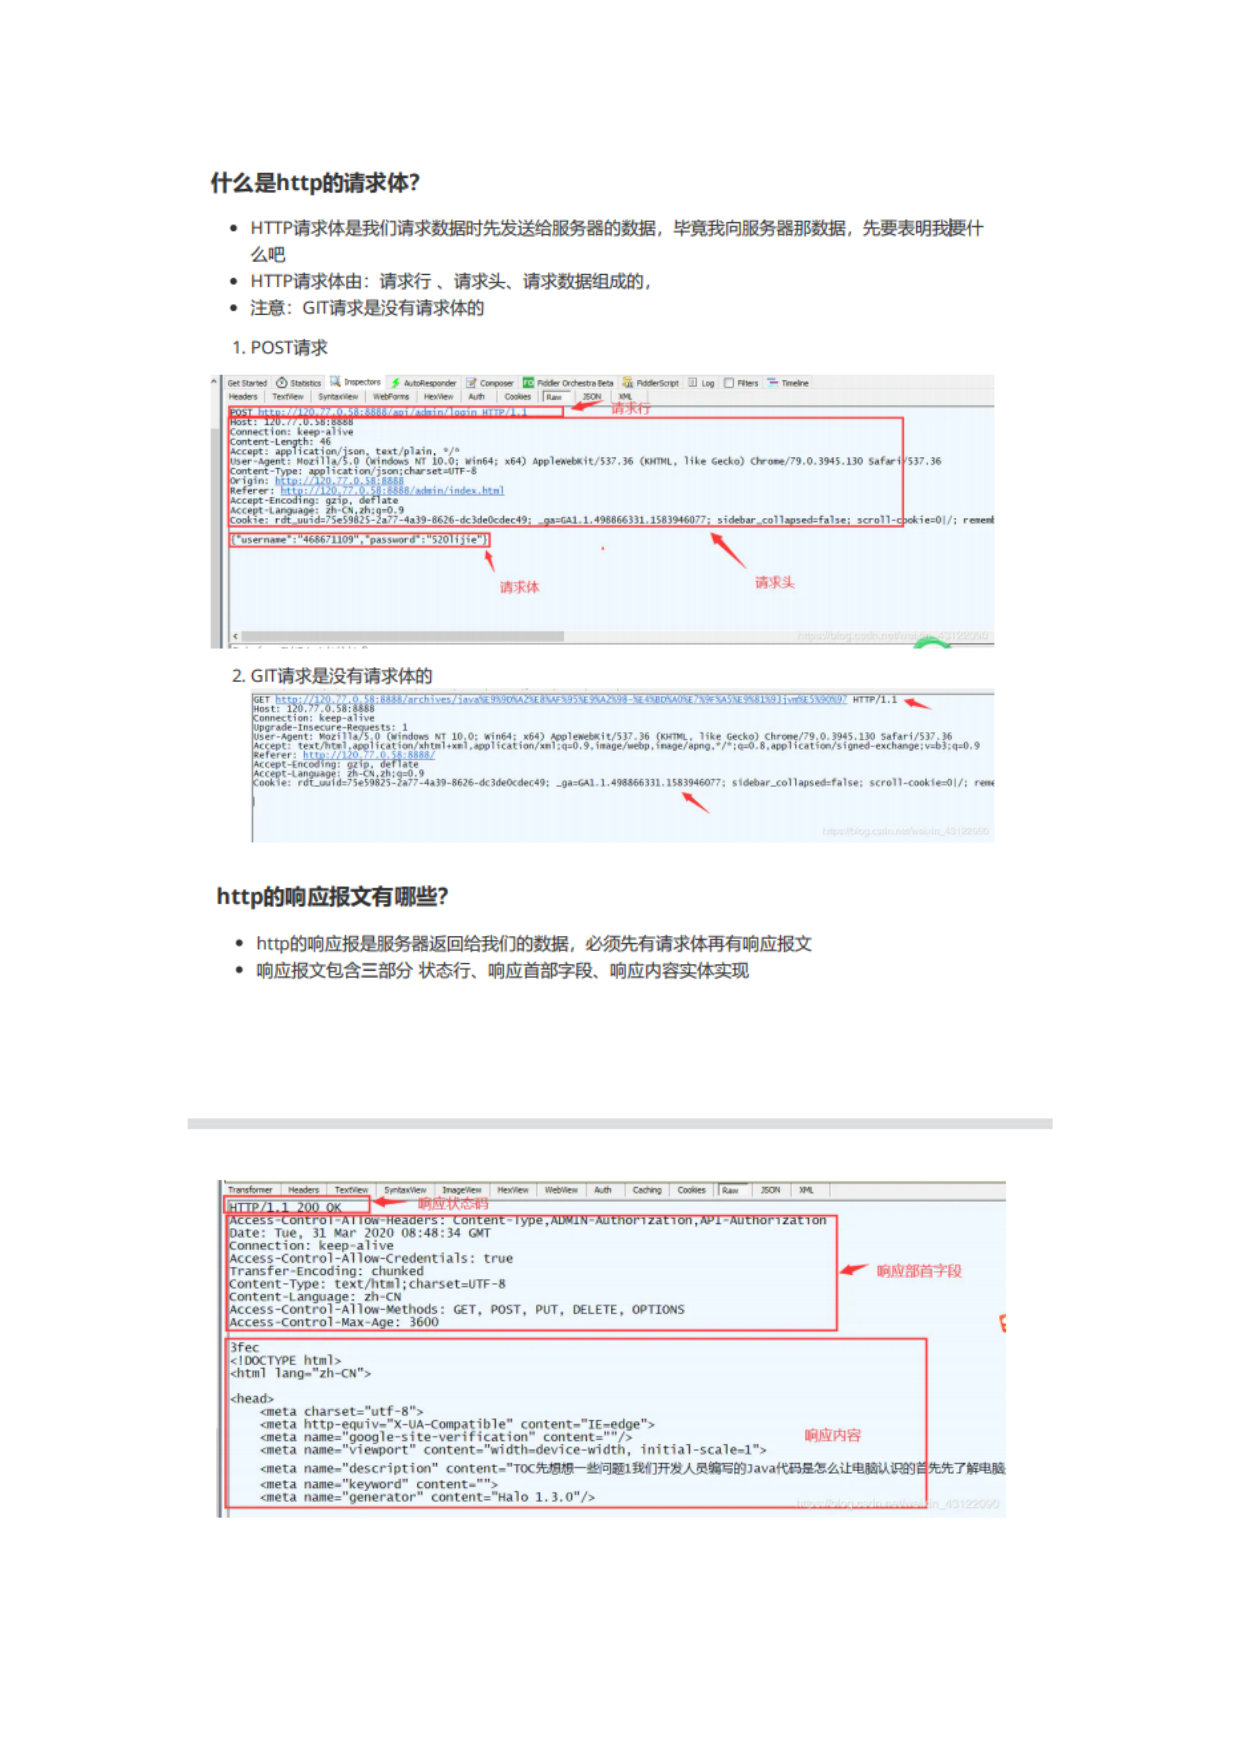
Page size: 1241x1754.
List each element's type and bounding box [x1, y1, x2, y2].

picture [187, 877, 1053, 1538]
picture [187, 162, 1053, 856]
